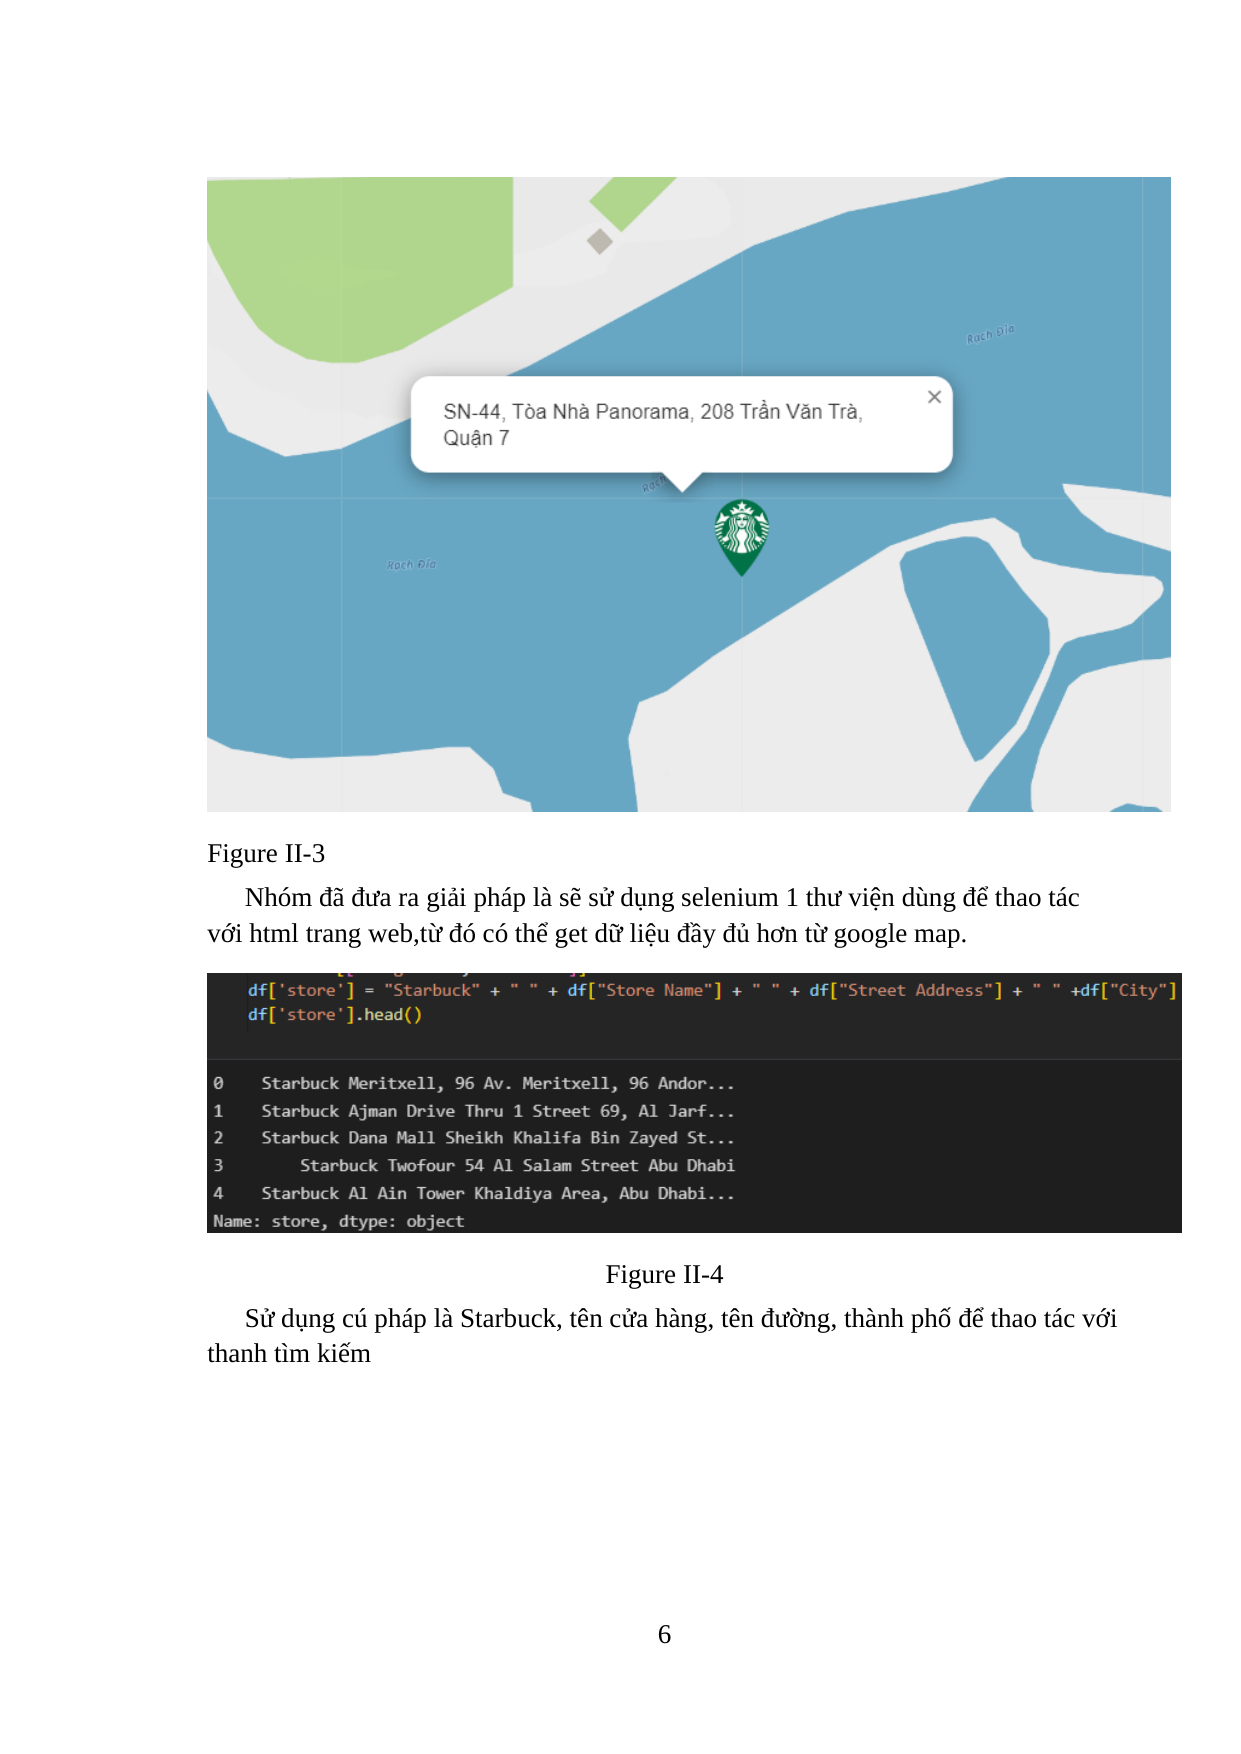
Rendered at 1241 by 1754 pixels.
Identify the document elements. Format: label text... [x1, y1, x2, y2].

picture [207, 177, 1171, 812]
text Figure II-3 [207, 837, 1122, 869]
text Nhóm đã đưa ra giải pháp là sẽ sử dụng selenium 1 thư viện dùng để thao tác với html trang web,từ đó có thể get dữ liệu đầy đủ hơn từ google map. [207, 881, 1122, 948]
picture [207, 973, 1182, 1233]
text Sử dụng cú pháp là Starbuck, tên cửa hàng, tên đường, thành phố để thao tác với thanh tìm kiếm [207, 1302, 1122, 1368]
text Figure II-4 [207, 1258, 1122, 1289]
